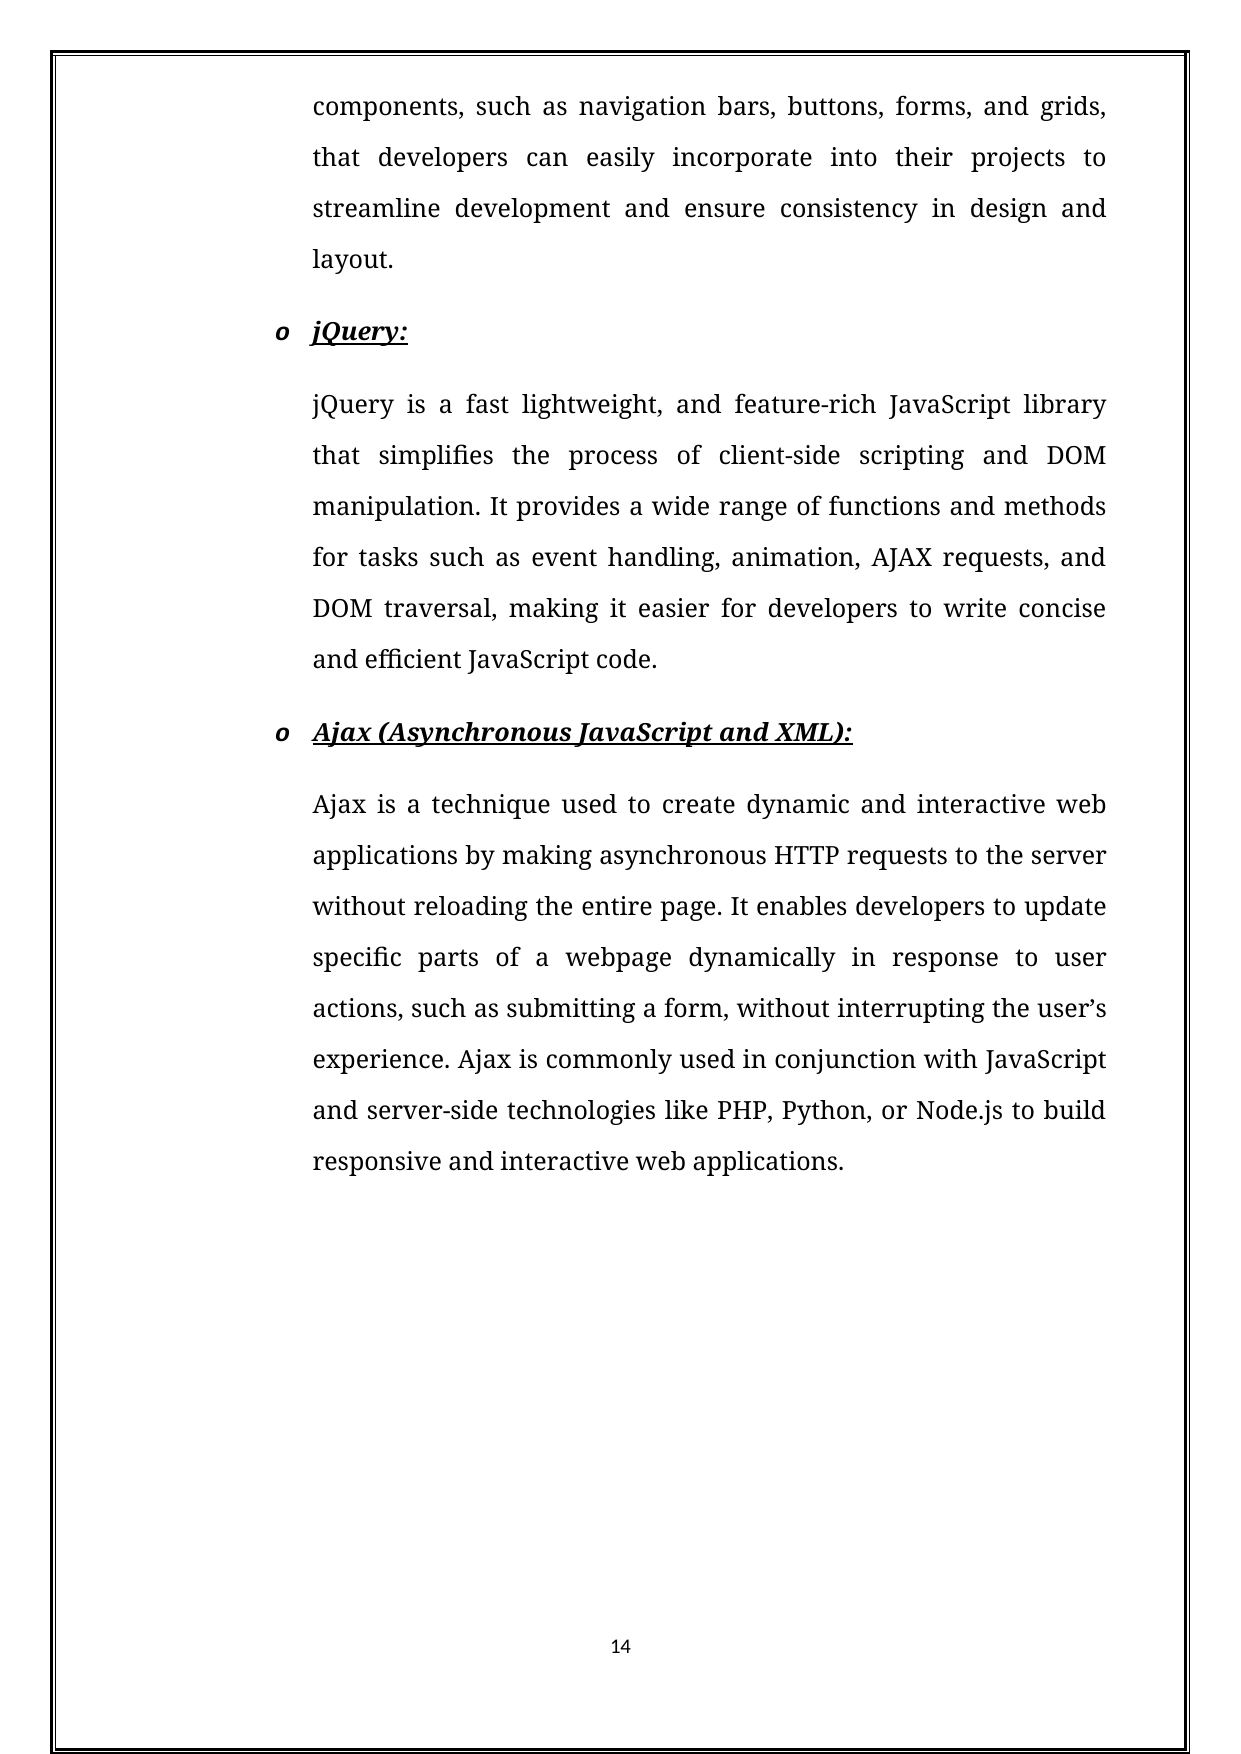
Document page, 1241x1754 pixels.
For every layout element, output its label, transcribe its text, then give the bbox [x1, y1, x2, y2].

list Ajax is a technique used to create dynamic and interactive web applications by making asynchronous HTTP requests to the server without reloading the entire page. It enables developers to update specific parts of a webpage dynamically in response to user actions, such as submitting a form, without interrupting the user’s experience. Ajax is commonly used in conjunction with JavaScript and server-side technologies like PHP, Python, or Node.js to build responsive and interactive web applications. [312, 787, 1107, 1178]
list Ajax (Asynchronous JavaScript and XML): [275, 714, 1107, 748]
list jQuery is a fast lightweight, and feature-rich JavaScript library that simplifies the process of client-side scripting and DOM manipulation. It provides a wide range of functions and methods for tasks such as event handling, animation, AJAX requests, and DOM traversal, making it easier for developers to write concise and efficient JavaScript code. [312, 387, 1107, 676]
list jQuery: [275, 314, 1107, 348]
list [312, 89, 1107, 276]
